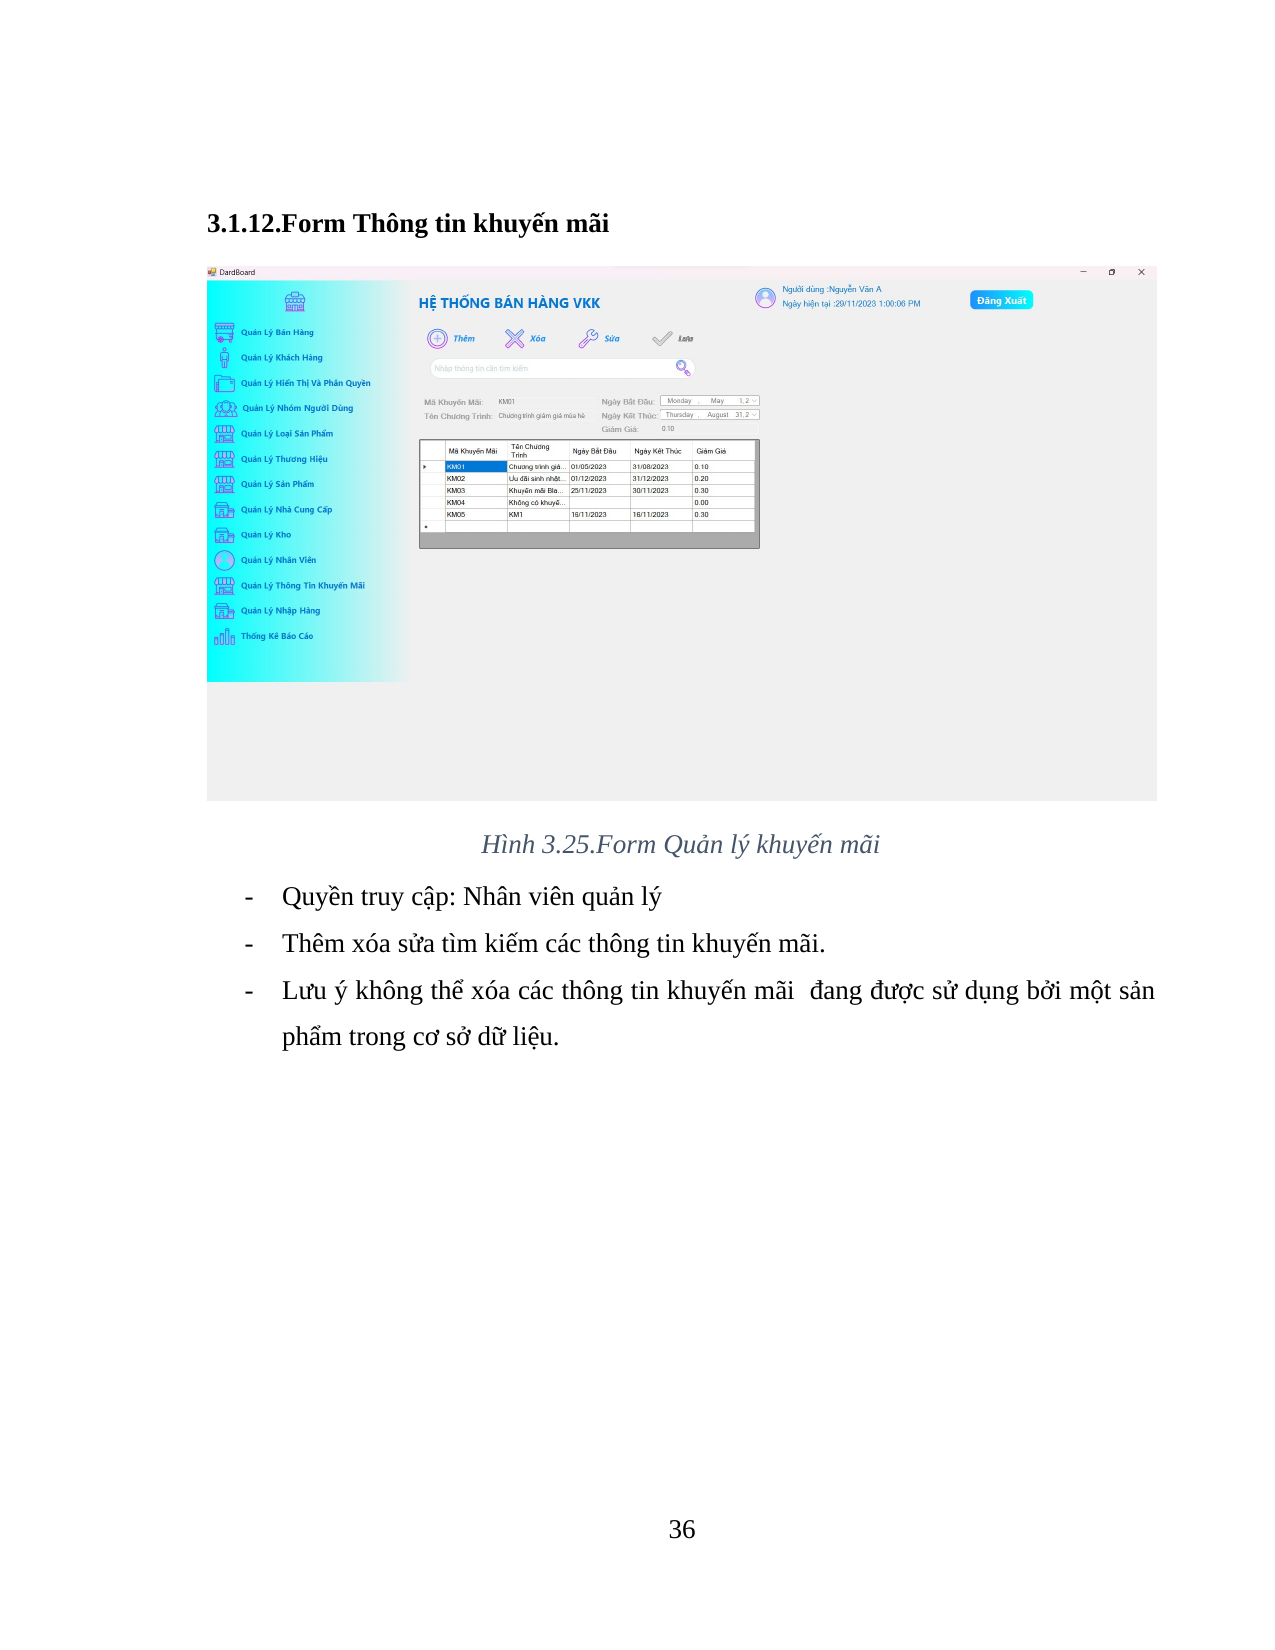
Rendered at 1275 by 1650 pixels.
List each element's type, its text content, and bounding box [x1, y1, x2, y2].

subtitle 3.1.12.Form Thông tin khuyến mãi [207, 207, 1157, 238]
list Thêm xóa sửa tìm kiếm các thông tin khuyến mãi. [244, 927, 1157, 958]
picture [206, 266, 1157, 801]
list Quyền truy cập: Nhân viên quản lý [244, 880, 1157, 912]
list Lưu ý không thể xóa các thông tin khuyến mãi đang được sử dụng bởi một sản phẩm trong cơ sở dữ liệu. [244, 974, 1157, 1052]
